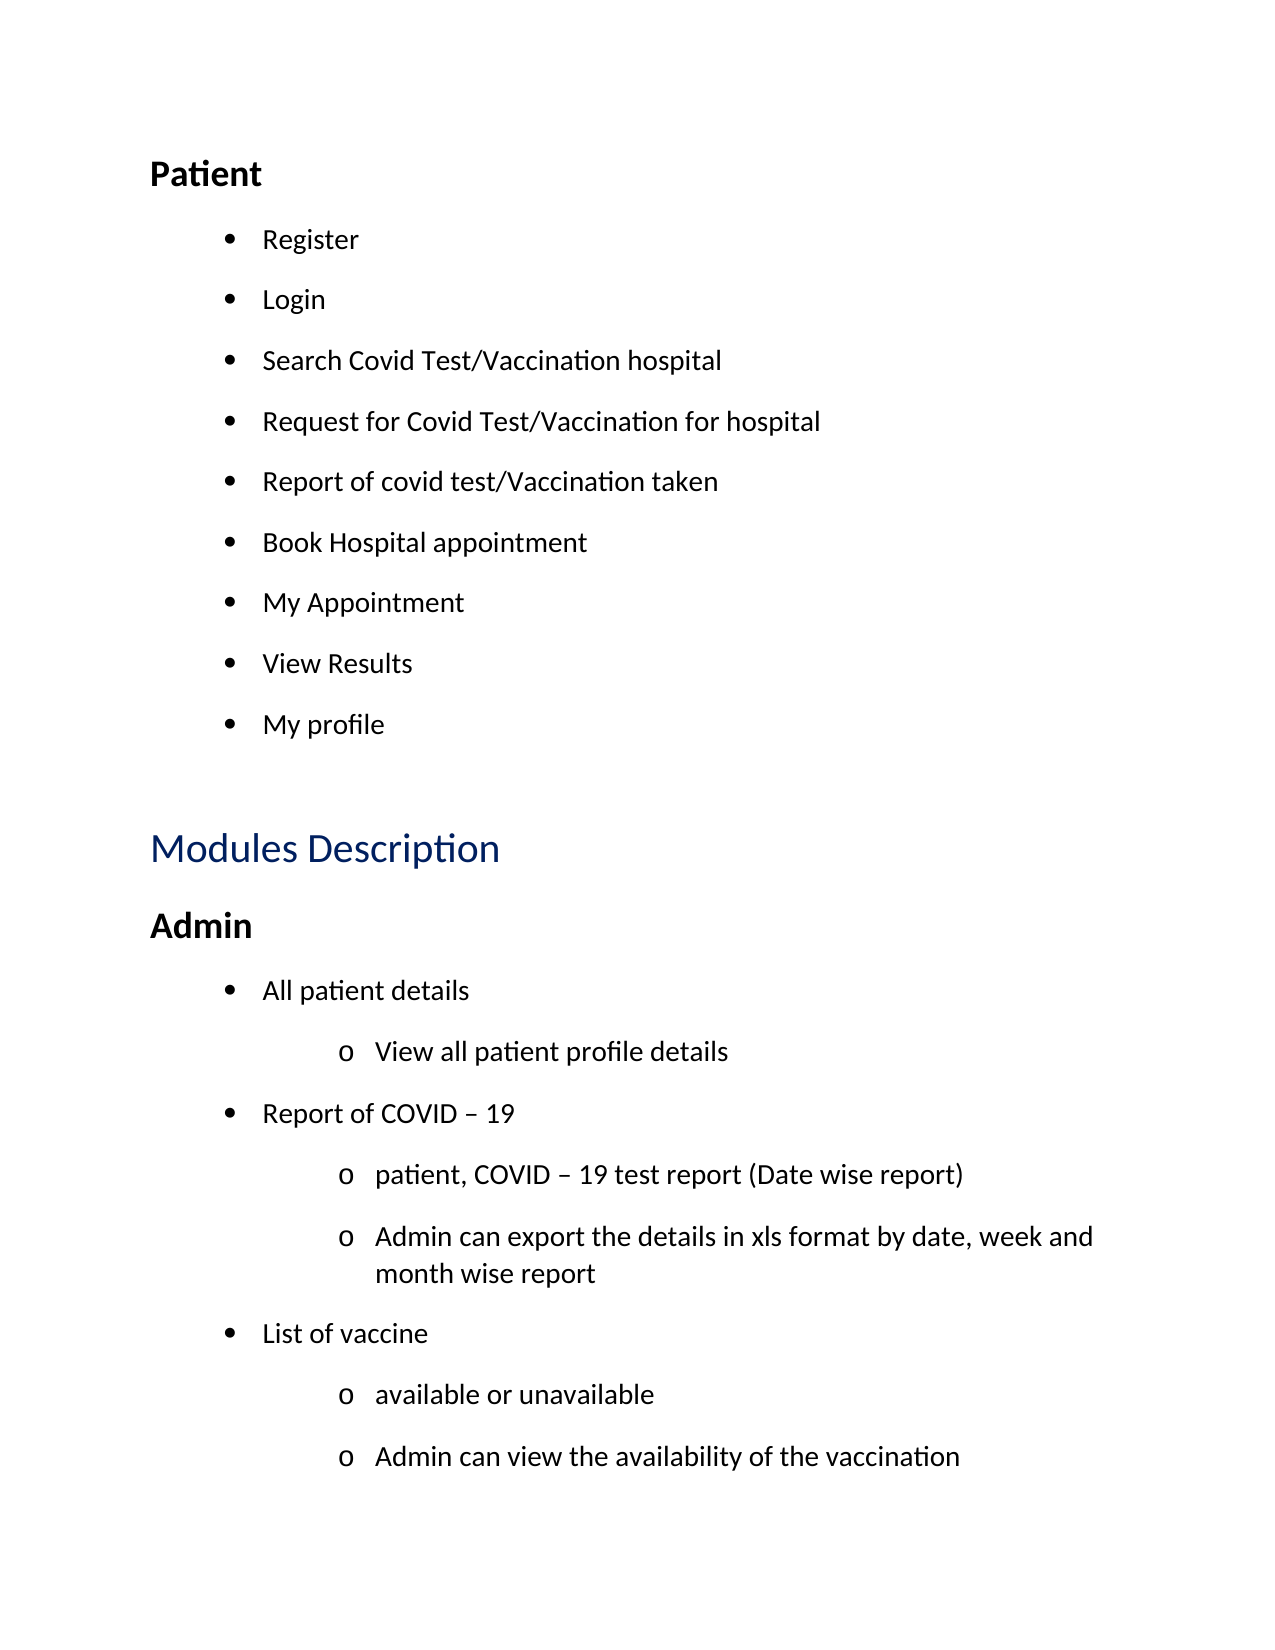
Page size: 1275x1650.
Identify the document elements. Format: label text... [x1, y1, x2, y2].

subtitle Login [225, 281, 1125, 317]
subtitle List of vaccine [225, 1316, 1125, 1351]
subtitle My profile [225, 706, 1125, 741]
subtitle Patient [150, 150, 1125, 196]
subtitle Request for Covid Test/Vaccination for hospital [225, 403, 1125, 438]
subtitle Modules Description [150, 822, 1125, 872]
subtitle available or unavailable [337, 1376, 1125, 1413]
subtitle Register [225, 221, 1125, 256]
subtitle Book Hospital appointment [225, 524, 1125, 559]
subtitle View Results [225, 645, 1125, 681]
subtitle Admin can view the availability of the vaccination [337, 1438, 1125, 1475]
subtitle My Appointment [225, 584, 1125, 620]
subtitle Search Covid Test/Vaccination hospital [225, 342, 1125, 378]
subtitle patient, COVID – 19 test report (Date wise report) [337, 1156, 1125, 1193]
subtitle Report of COVID – 19 [225, 1095, 1125, 1131]
subtitle Admin can export the details in xls format by date, week and month wise report [337, 1218, 1125, 1291]
subtitle Admin [150, 902, 1125, 947]
subtitle View all patient profile details [337, 1033, 1125, 1070]
subtitle All patient details [225, 972, 1125, 1008]
subtitle Report of covid test/Vaccination taken [225, 463, 1125, 499]
